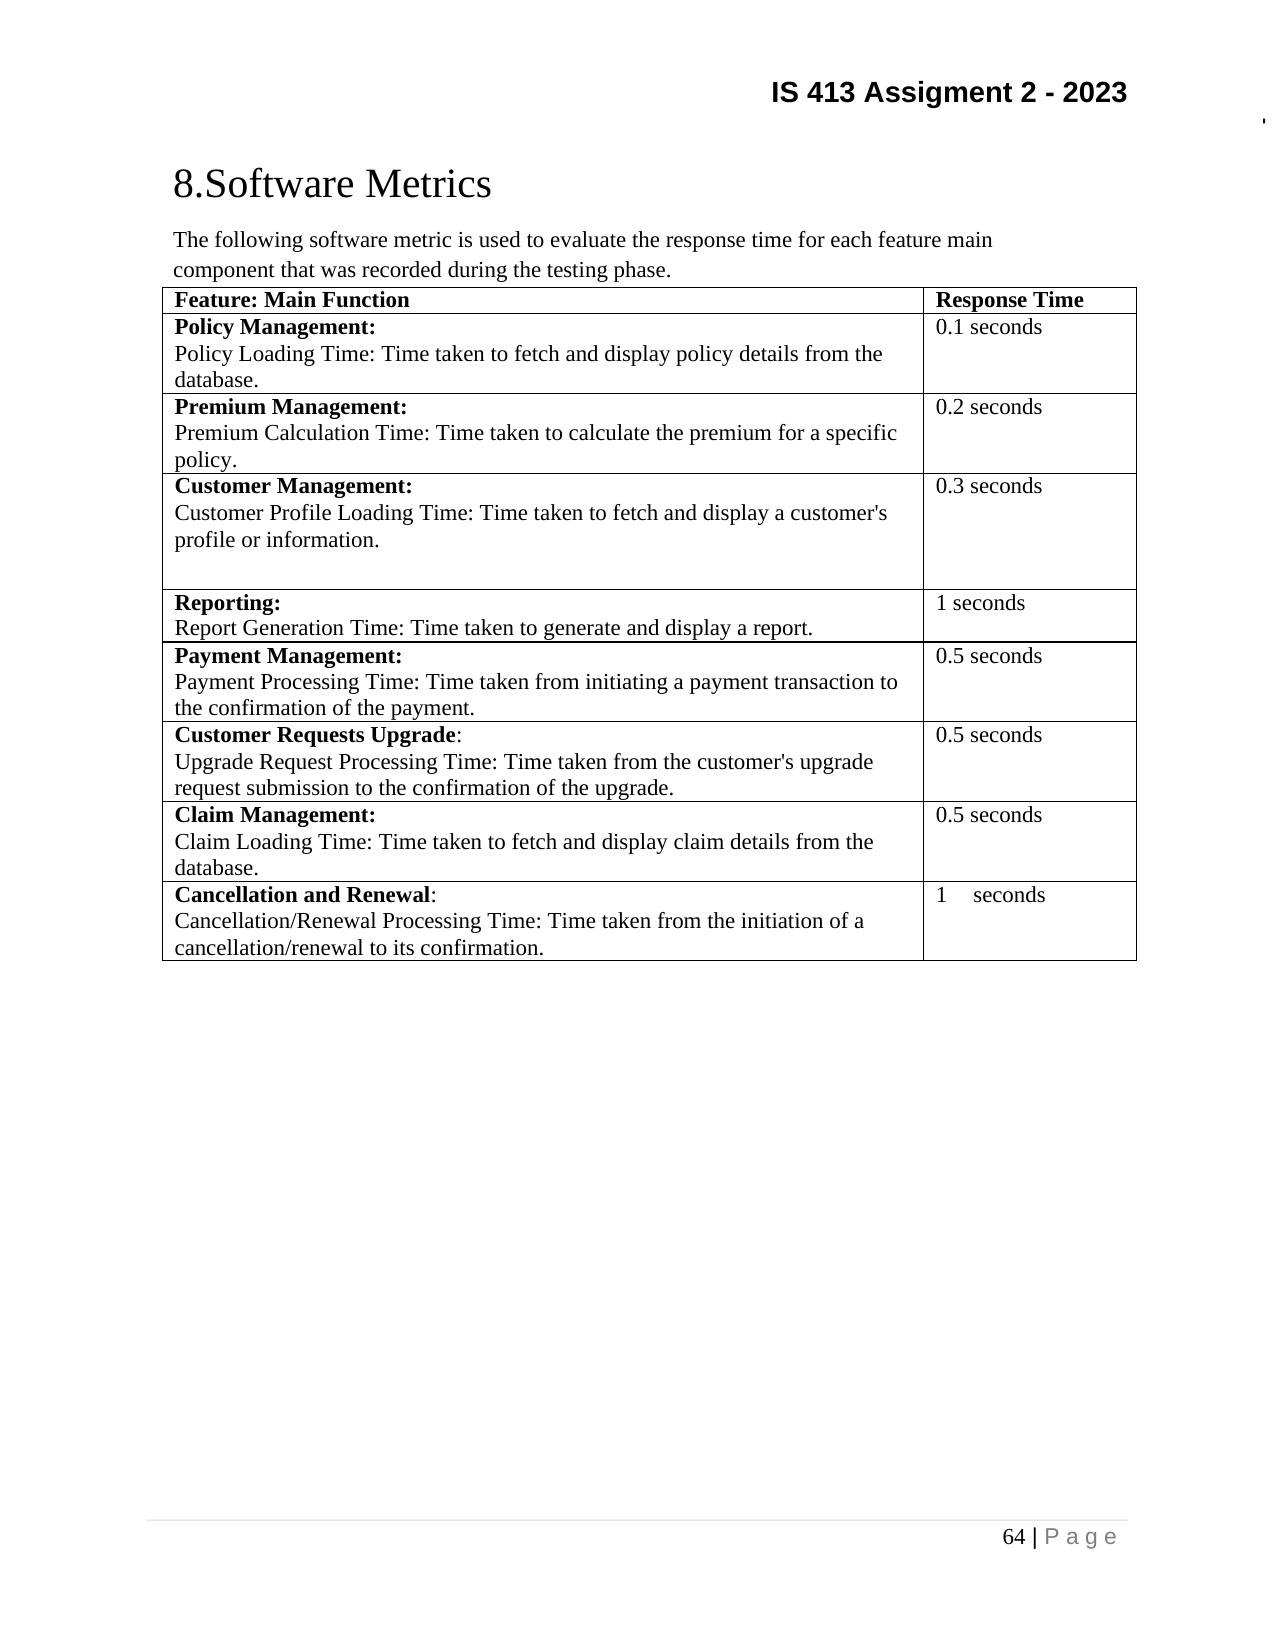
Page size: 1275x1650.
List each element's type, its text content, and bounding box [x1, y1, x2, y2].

table_cell Customer Requests Upgrade: Upgrade Request Processing Time: Time taken from the customer's upgrade request submission to the confirmation of the upgrade. [163, 722, 923, 801]
table_cell Premium Management: Premium Calculation Time: Time taken to calculate the premium for a specific policy. [163, 394, 923, 472]
table_cell 1 seconds [924, 590, 1136, 641]
table_cell 0.2 seconds [924, 394, 1136, 472]
table_cell Customer Management: Customer Profile Loading Time: Time taken to fetch and display a customer's profile or information. [163, 474, 923, 589]
table_cell 0.1 seconds [924, 314, 1136, 393]
table_cell 0.5 seconds [924, 643, 1136, 721]
table_header Feature: Main Function [163, 288, 923, 313]
table_header Response Time [924, 288, 1136, 313]
table_cell 0.5 seconds [924, 802, 1136, 881]
table_cell seconds [924, 882, 1136, 960]
table_cell Policy Management: Policy Loading Time: Time taken to fetch and display policy details from the database. [163, 314, 923, 393]
text The following software metric is used to evaluate the response time for each feature main component that was recorded during the testing phase. [173, 226, 1002, 283]
table_cell Reporting: Report Generation Time: Time taken to generate and display a report. [163, 590, 923, 641]
table_cell 0.5 seconds [924, 722, 1136, 801]
subtitle 8.Software Metrics [173, 159, 1125, 207]
table_cell Cancellation and Renewal: Cancellation/Renewal Processing Time: Time taken from the initiation of a cancellation/renewal to its confirmation. [163, 882, 923, 960]
table_cell Claim Management: Claim Loading Time: Time taken to fetch and display claim details from the database. [163, 802, 923, 881]
table_cell 0.3 seconds [924, 474, 1136, 589]
table_cell Payment Management: Payment Processing Time: Time taken from initiating a payment transaction to the confirmation of the payment. [163, 643, 923, 721]
